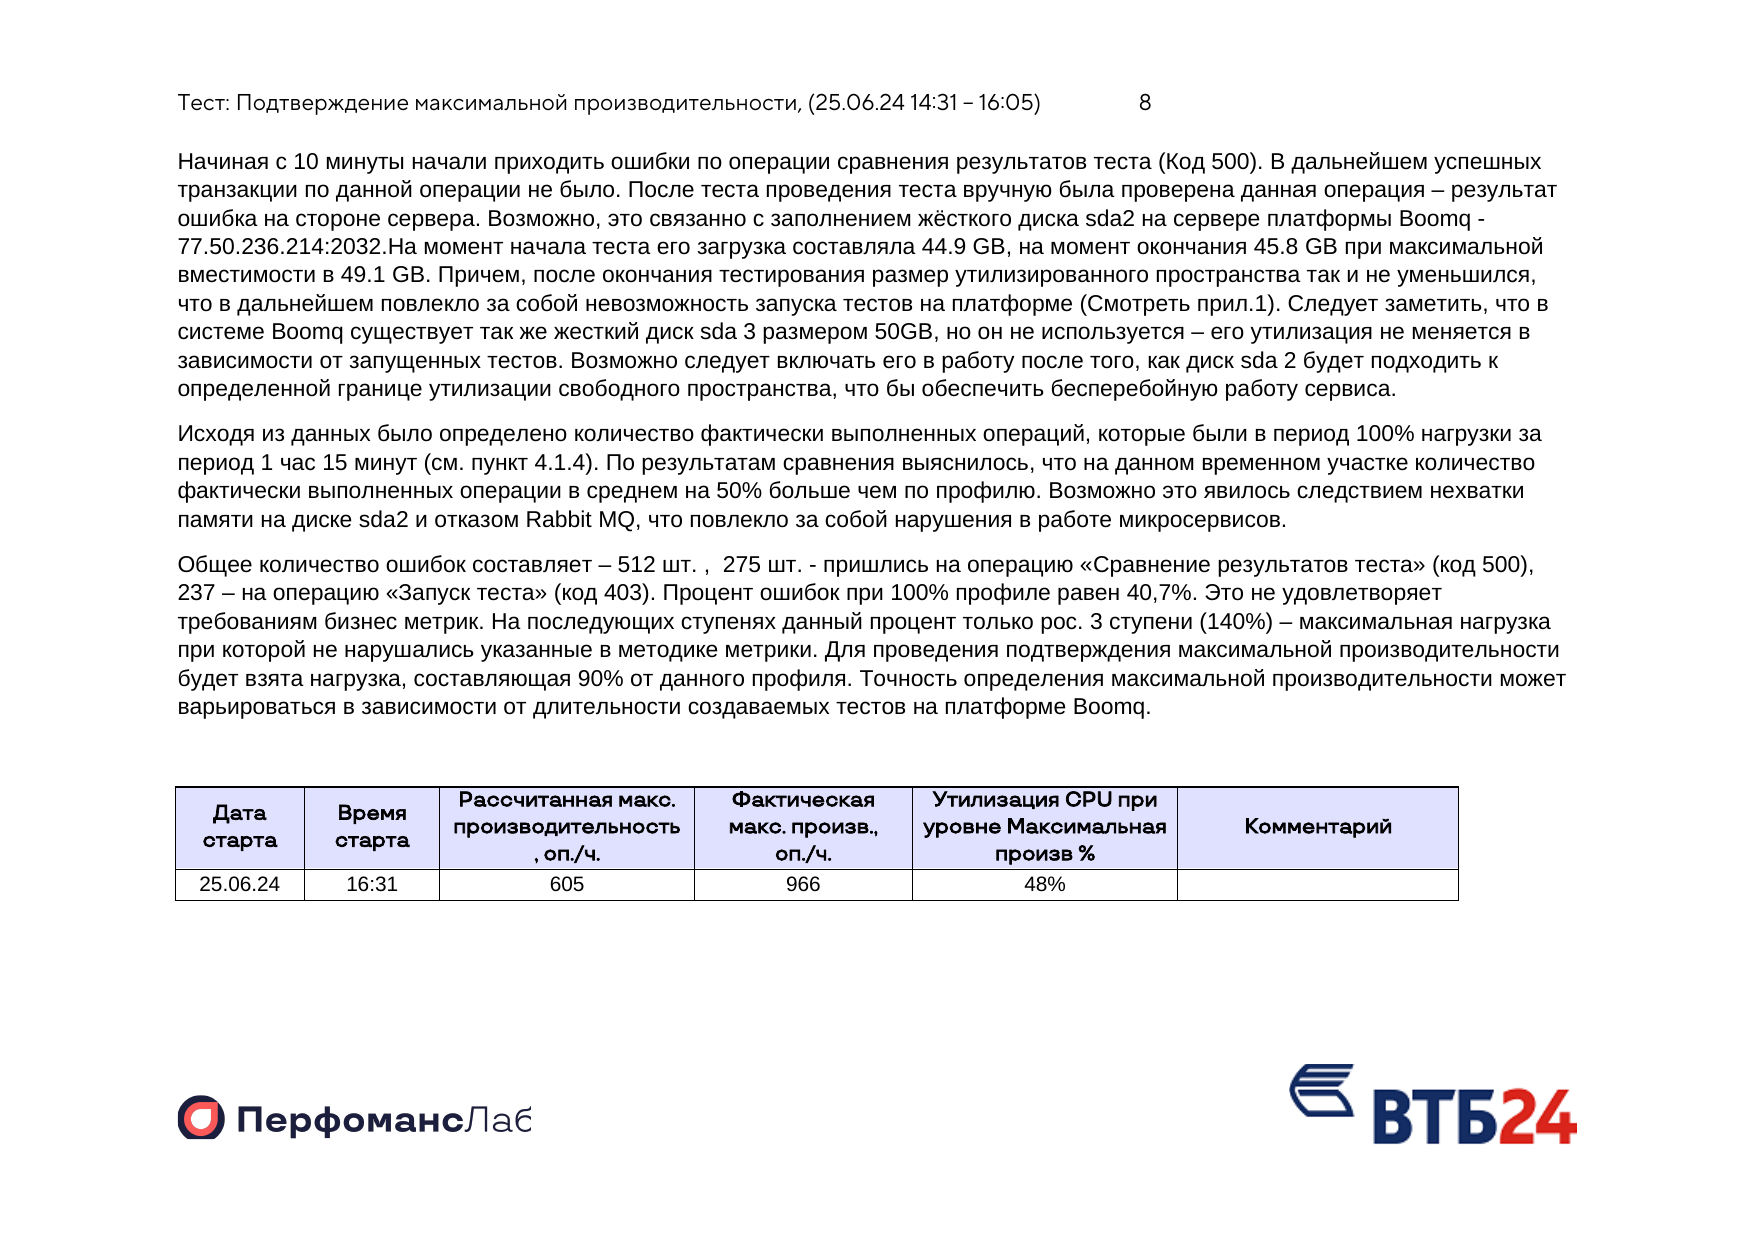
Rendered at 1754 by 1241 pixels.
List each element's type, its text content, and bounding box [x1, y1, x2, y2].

table_header Утилизация CPU при уровне Максимальная произв % [913, 788, 1177, 868]
text Общее количество ошибок составляет – 512 шт. , 275 шт. - пришлись на операцию «Сравнение результатов теста» (код 500), 237 – на операцию «Запуск теста» (код 403). Процент ошибок при 100% профиле равен 40,7%. Это не удовлетворяет требованиям бизнес метрик. На последующих ступенях данный процент только рос. 3 ступени (140%) – максимальная нагрузка при которой не нарушались указанные в методике метрики. Для проведения подтверждения максимальной производительности будет взята нагрузка, составляющая 90% от данного профиля. Точность определения максимальной производительности может варьироваться в зависимости от длительности создаваемых тестов на платформе Boomq. [177, 551, 1577, 719]
text Начиная с 10 минуты начали приходить ошибки по операции сравнения результатов теста (Код 500). В дальнейшем успешных транзакции по данной операции не было. После теста проведения теста вручную была проверена данная операция – результат ошибка на стороне сервера. Возможно, это связанно с заполнением жёсткого диска sda2 на сервере платформы Boomq - 77.50.236.214:2032.На момент начала теста его загрузка составляла 44.9 GB, на момент окончания 45.8 GB при максимальной вместимости в 49.1 GB. Причем, после окончания тестирования размер утилизированного пространства так и не уменьшился, что в дальнейшем повлекло за собой невозможность запуска тестов на платформе (Смотреть прил.1). Следует заметить, что в системе Boomq существует так же жесткий диск sda 3 размером 50GB, но он не используется – его утилизация не меняется в зависимости от запущенных тестов. Возможно следует включать его в работу после того, как диск sda 2 будет подходить к определенной границе утилизации свободного пространства, что бы обеспечить бесперебойную работу сервиса. [177, 148, 1577, 402]
table_cell 48% [913, 870, 1177, 900]
text Исходя из данных было определено количество фактически выполненных операций, которые были в период 100% нагрузки за период 1 час 15 минут (см. пункт 4.1.4). По результатам сравнения выяснилось, что на данном временном участке количество фактически выполненных операции в среднем на 50% больше чем по профилю. Возможно это явилось следствием нехватки памяти на диске sda2 и отказом Rabbit MQ, что повлекло за собой нарушения в работе микросервисов. [177, 420, 1577, 532]
table_cell 16:31 [305, 870, 439, 900]
table_cell 605 [440, 870, 694, 900]
table_header Комментарий [1178, 788, 1458, 868]
table_cell 25.06.24 [176, 870, 304, 900]
table_cell [1178, 870, 1458, 900]
table_cell 966 [695, 870, 912, 900]
table_header Дата старта [176, 788, 304, 868]
picture [1289, 1064, 1577, 1152]
table_header Фактическая макс. произв., оп./ч. [695, 788, 912, 868]
picture [177, 1095, 531, 1140]
table_header Время старта [305, 788, 439, 868]
table_header Рассчитанная макс. производительность, оп./ч. [440, 788, 694, 868]
